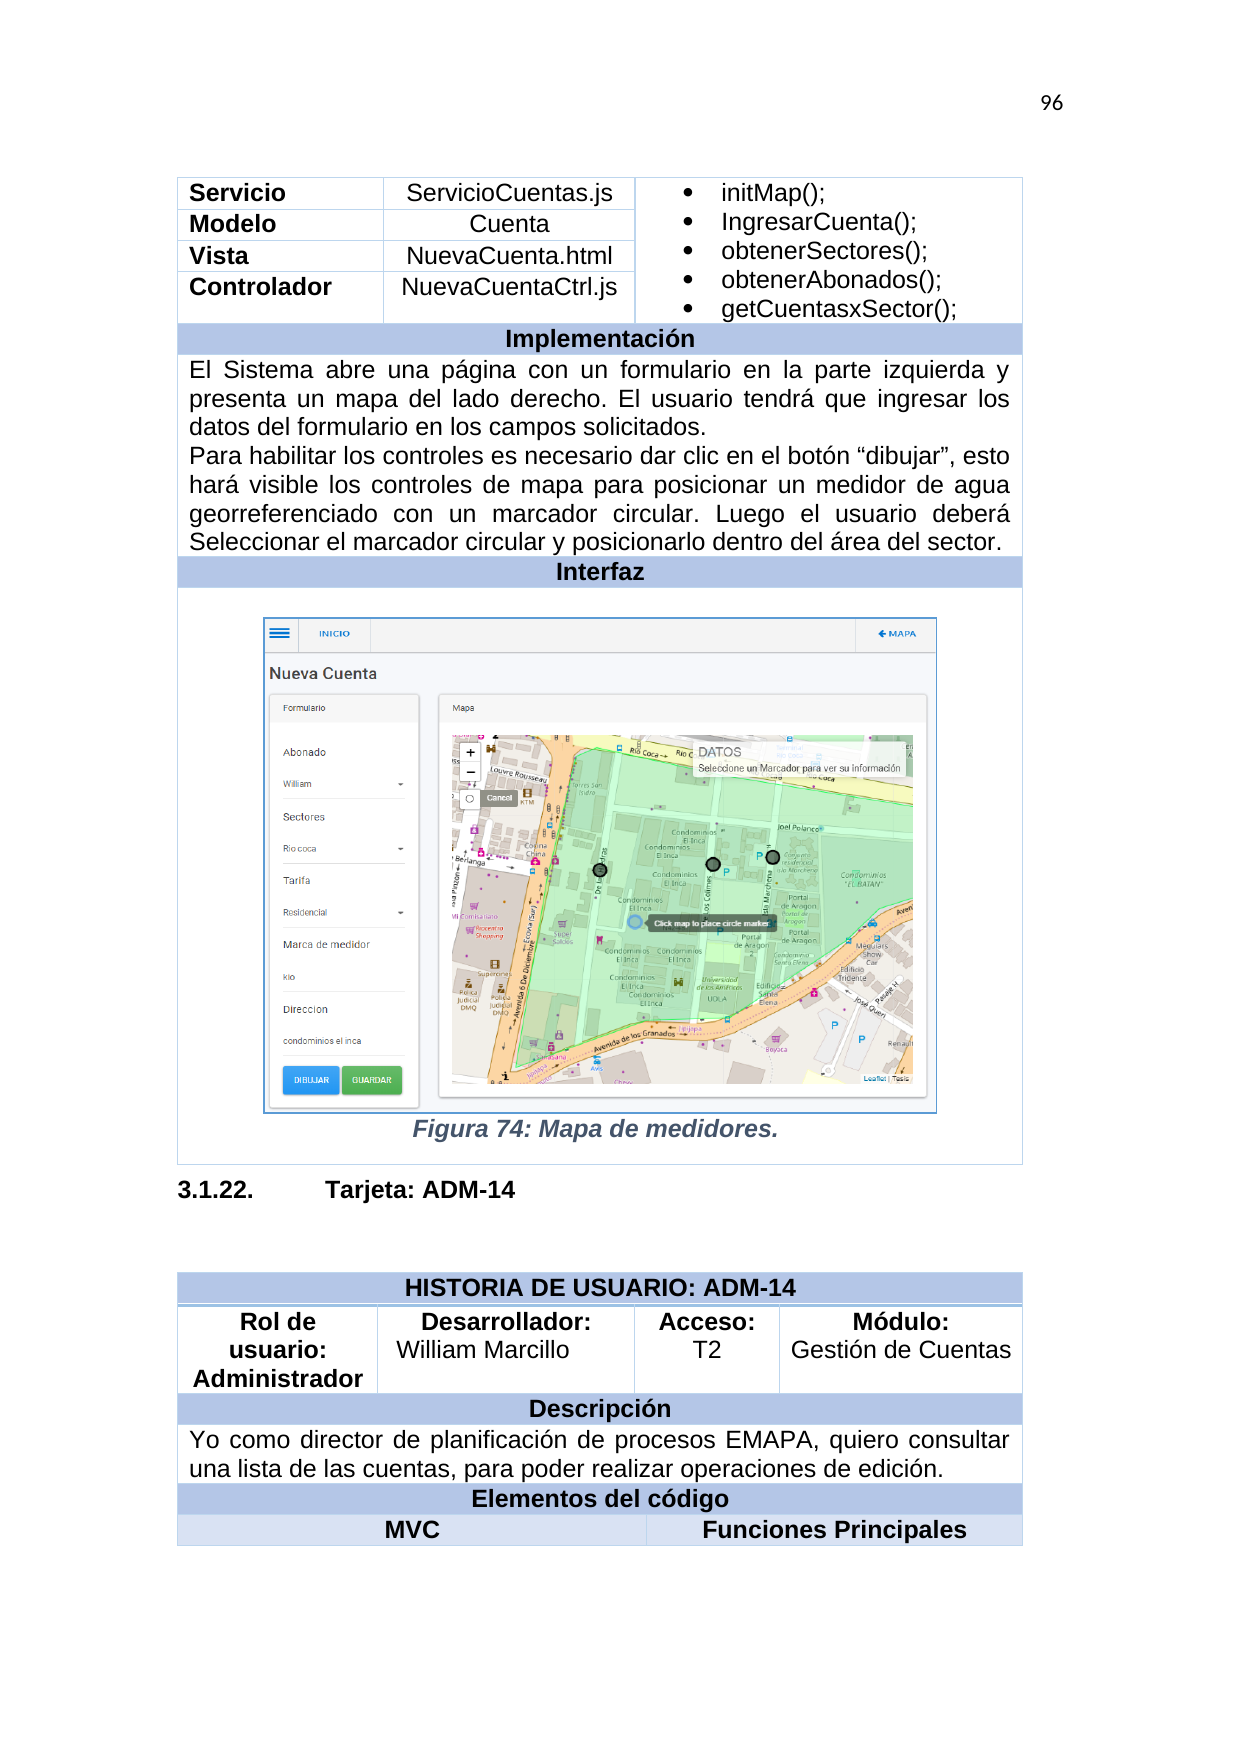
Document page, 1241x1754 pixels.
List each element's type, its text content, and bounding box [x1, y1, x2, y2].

table_cell Funciones Principales [647, 1515, 1022, 1545]
table_cell Controlador [178, 272, 383, 322]
table_cell Cuenta [384, 210, 634, 240]
table_cell Acceso: T2 [635, 1307, 779, 1393]
table_cell initMap(); IngresarCuenta(); obtenerSectores(); obtenerAbonados(); getCuentasxSector(); [636, 178, 1022, 322]
table_cell Figura 74: Mapa de medidores. [178, 588, 1022, 1163]
table_cell Modelo [178, 210, 383, 240]
table_cell Elementos del código [178, 1484, 1022, 1514]
table_cell NuevaCuentaCtrl.js [384, 272, 634, 322]
table_cell Implementación [178, 324, 1022, 354]
table_header HISTORIA DE USUARIO: ADM-14 [178, 1273, 1022, 1303]
table_cell MVC [178, 1515, 646, 1545]
table_cell Descripción [178, 1394, 1022, 1424]
table_cell NuevaCuenta.html [384, 241, 634, 271]
table_cell El Sistema abre una página con un formulario en la parte izquierda y presenta un mapa del lado derecho. El usuario tendrá que ingresar los datos del formulario en los campos solicitados. Para habilitar los controles es necesario dar clic en el botón “dibujar”, esto hará visible los controles de mapa para posicionar un medidor de agua georreferenciado con un marcador circular. Luego el usuario deberá Seleccionar el marcador circular y posicionarlo dentro del área del sector. [178, 355, 1022, 556]
picture [265, 619, 936, 1112]
table_cell Servicio [178, 178, 383, 208]
table_cell Rol de usuario: Administrador [178, 1307, 377, 1393]
table_cell Vista [178, 241, 383, 271]
table_cell Yo como director de planificación de procesos EMAPA, quiero consultar una lista de las cuentas, para poder realizar operaciones de edición. [178, 1425, 1022, 1483]
table_cell Interfaz [178, 557, 1022, 587]
table_cell Desarrollador: William Marcillo [378, 1307, 634, 1393]
table_cell ServicioCuentas.js [384, 178, 634, 208]
table_cell Módulo: Gestión de Cuentas [780, 1307, 1022, 1393]
subtitle Tarjeta: ADM-14 [177, 1175, 983, 1204]
